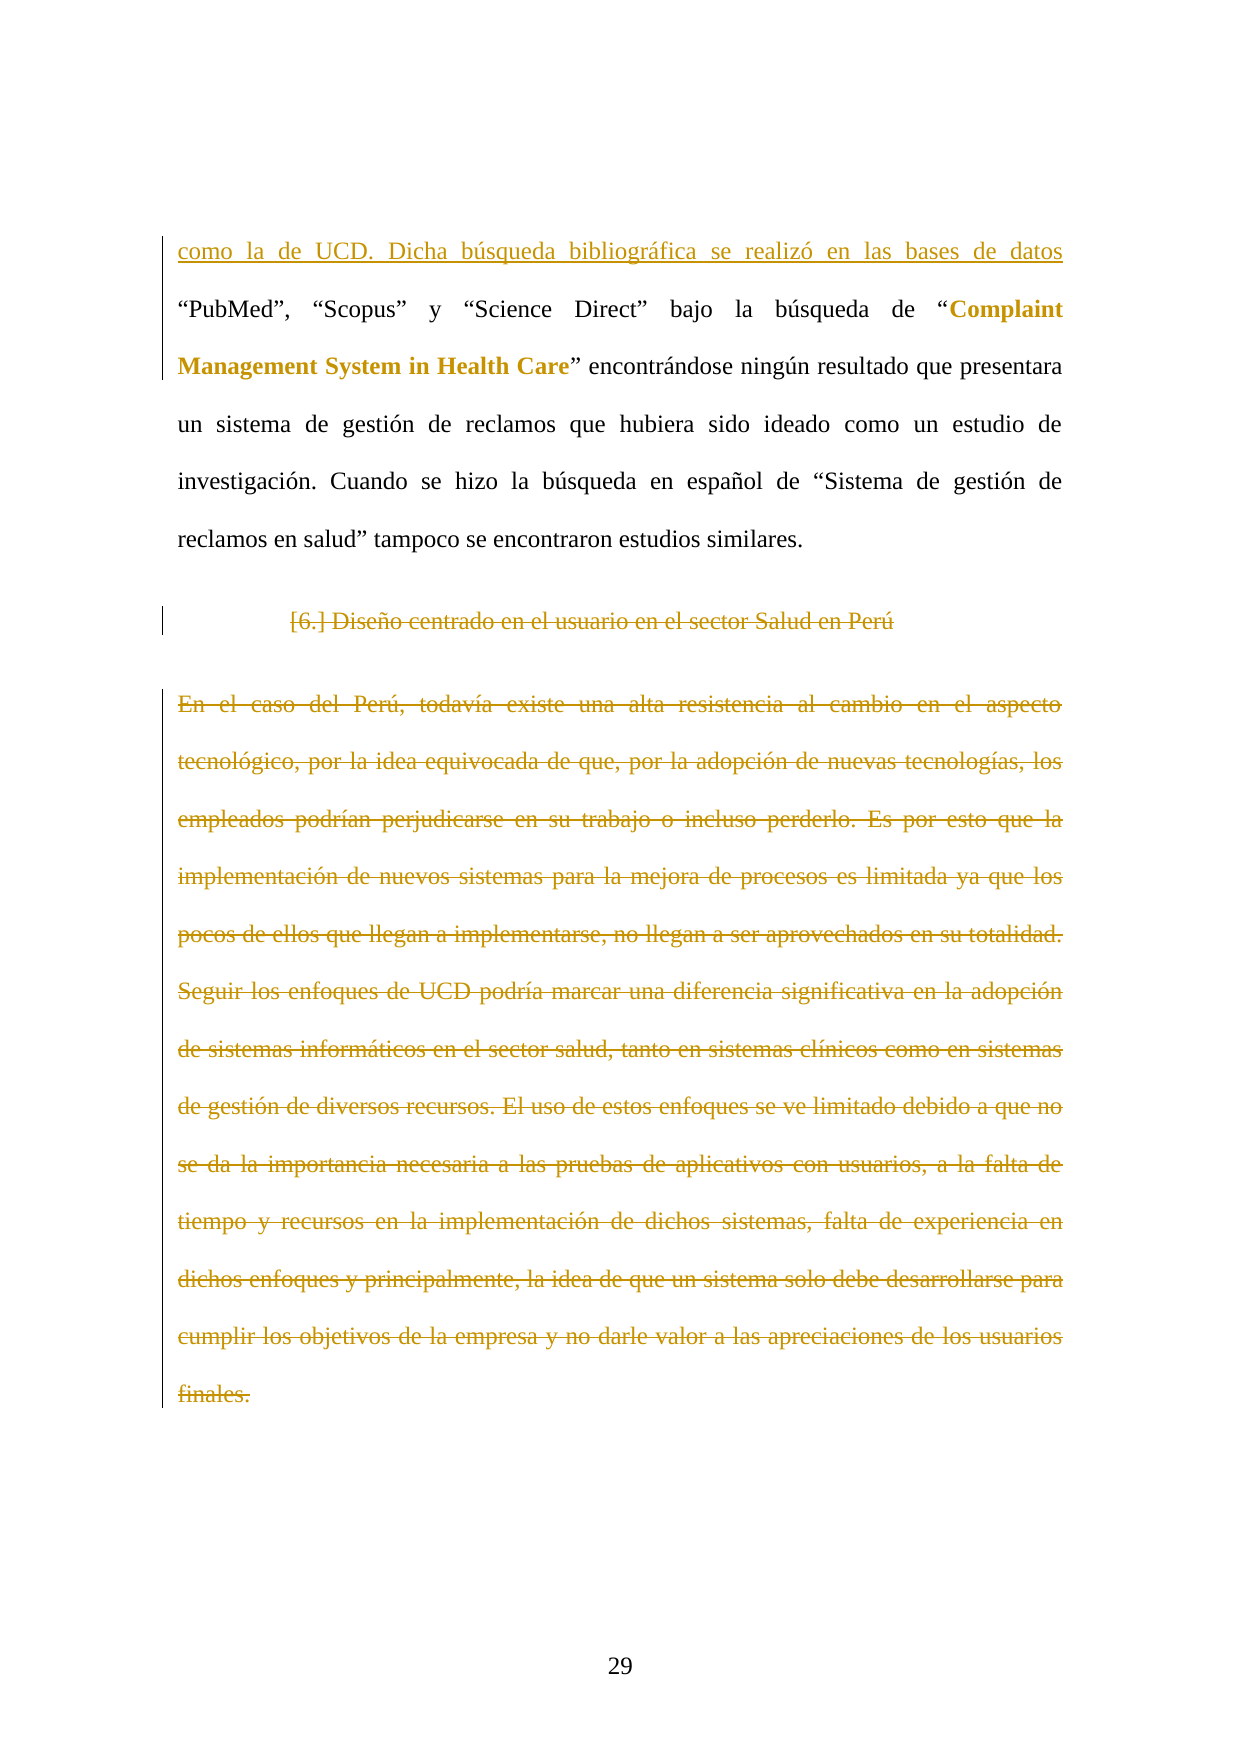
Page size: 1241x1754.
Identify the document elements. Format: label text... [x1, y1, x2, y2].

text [177, 236, 1063, 261]
